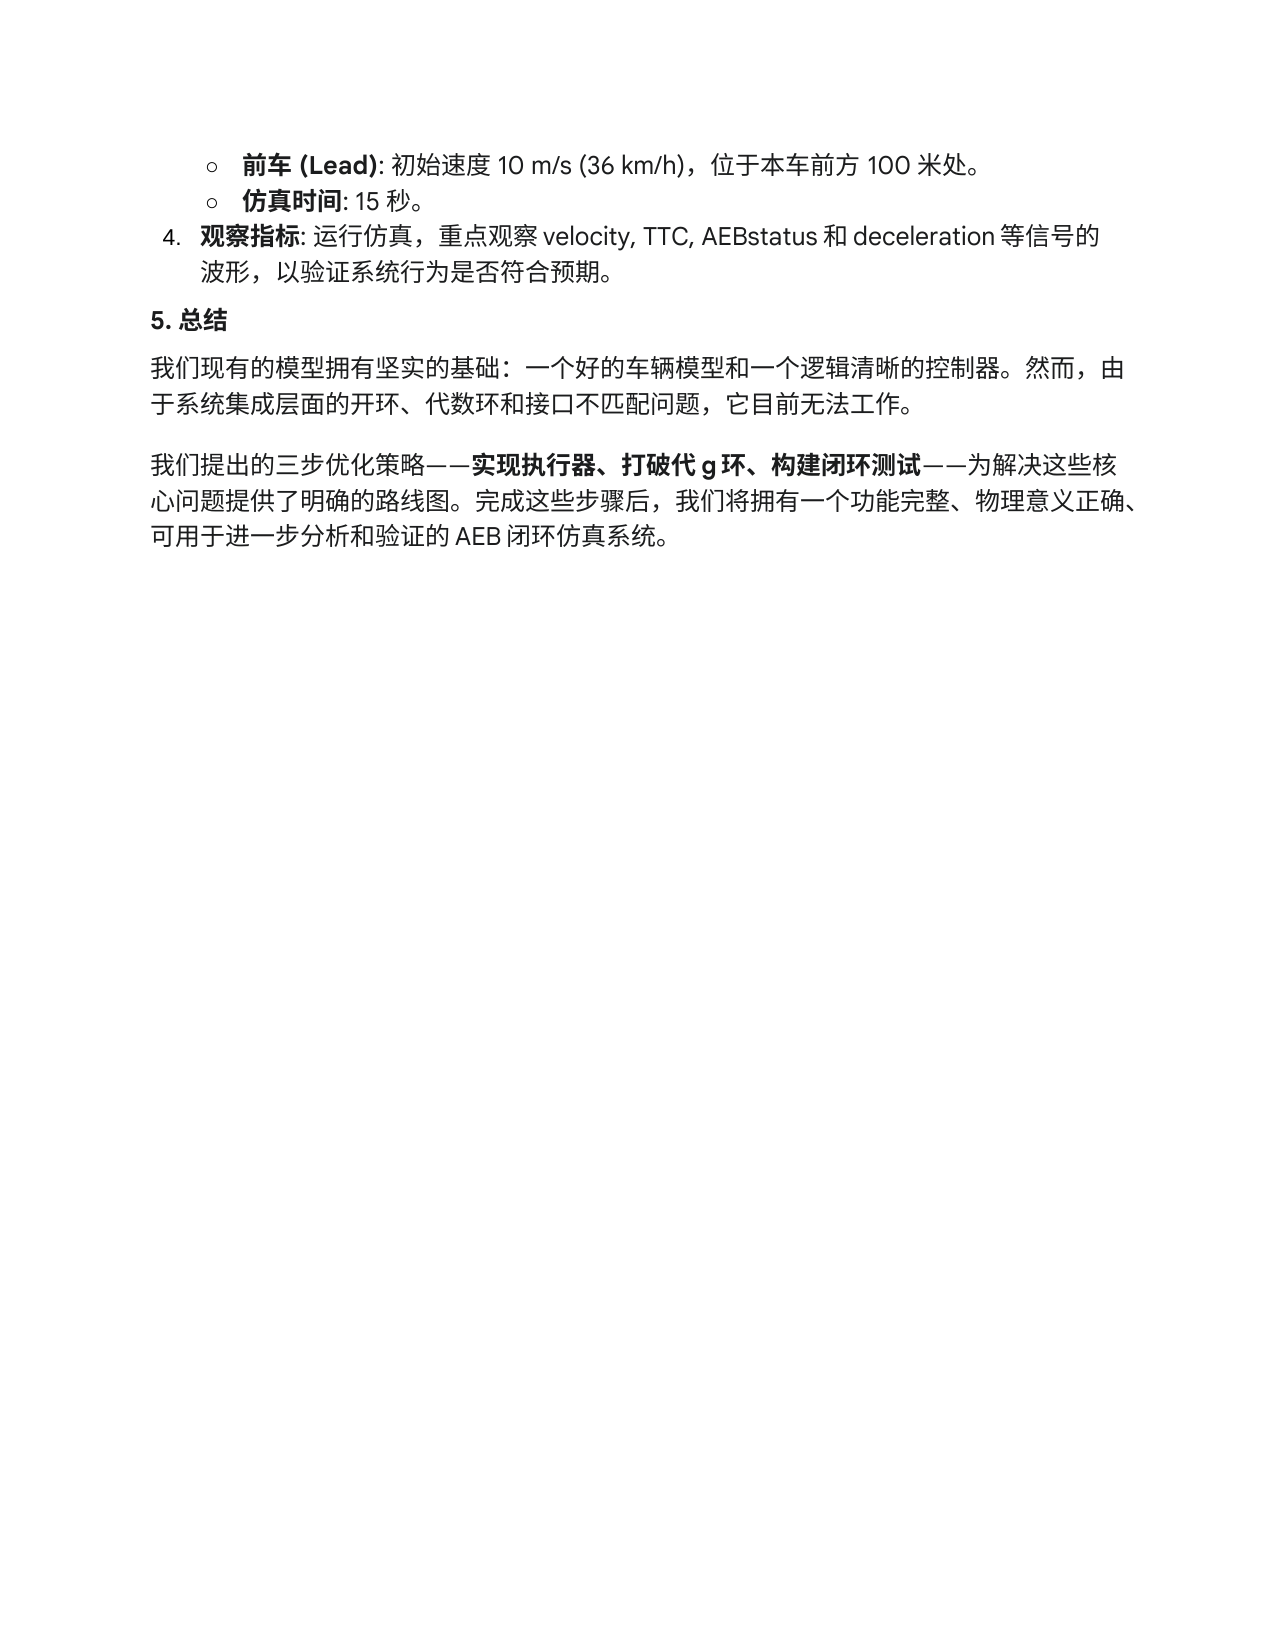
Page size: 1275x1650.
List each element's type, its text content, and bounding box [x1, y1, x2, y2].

list 观察指标: 运行仿真，重点观察velocity, TTC, AEBstatus和deceleration等信号的波形，以验证系统行为是否符合预期。 [162, 221, 1125, 288]
list 前车 (Lead): 初始速度 10 m/s (36 km/h)，位于本车前方 100 米处。 [205, 150, 1125, 181]
text 我们现有的模型拥有坚实的基础：一个好的车辆模型和一个逻辑清晰的控制器。然而，由于系统集成层面的开环、代数环和接口不匹配问题，它目前无法工作。 [150, 354, 1125, 421]
text 我们提出的三步优化策略——实现执行器、打破代g环、构建闭环测试——为解决这些核心问题提供了明确的路线图。完成这些步骤后，我们将拥有一个功能完整、物理意义正确、可用于进一步分析和验证的AEB闭环仿真系统。 [150, 450, 1125, 553]
subtitle 5. 总结 [150, 305, 1125, 337]
list 仿真时间: 15 秒。 [205, 186, 1125, 217]
